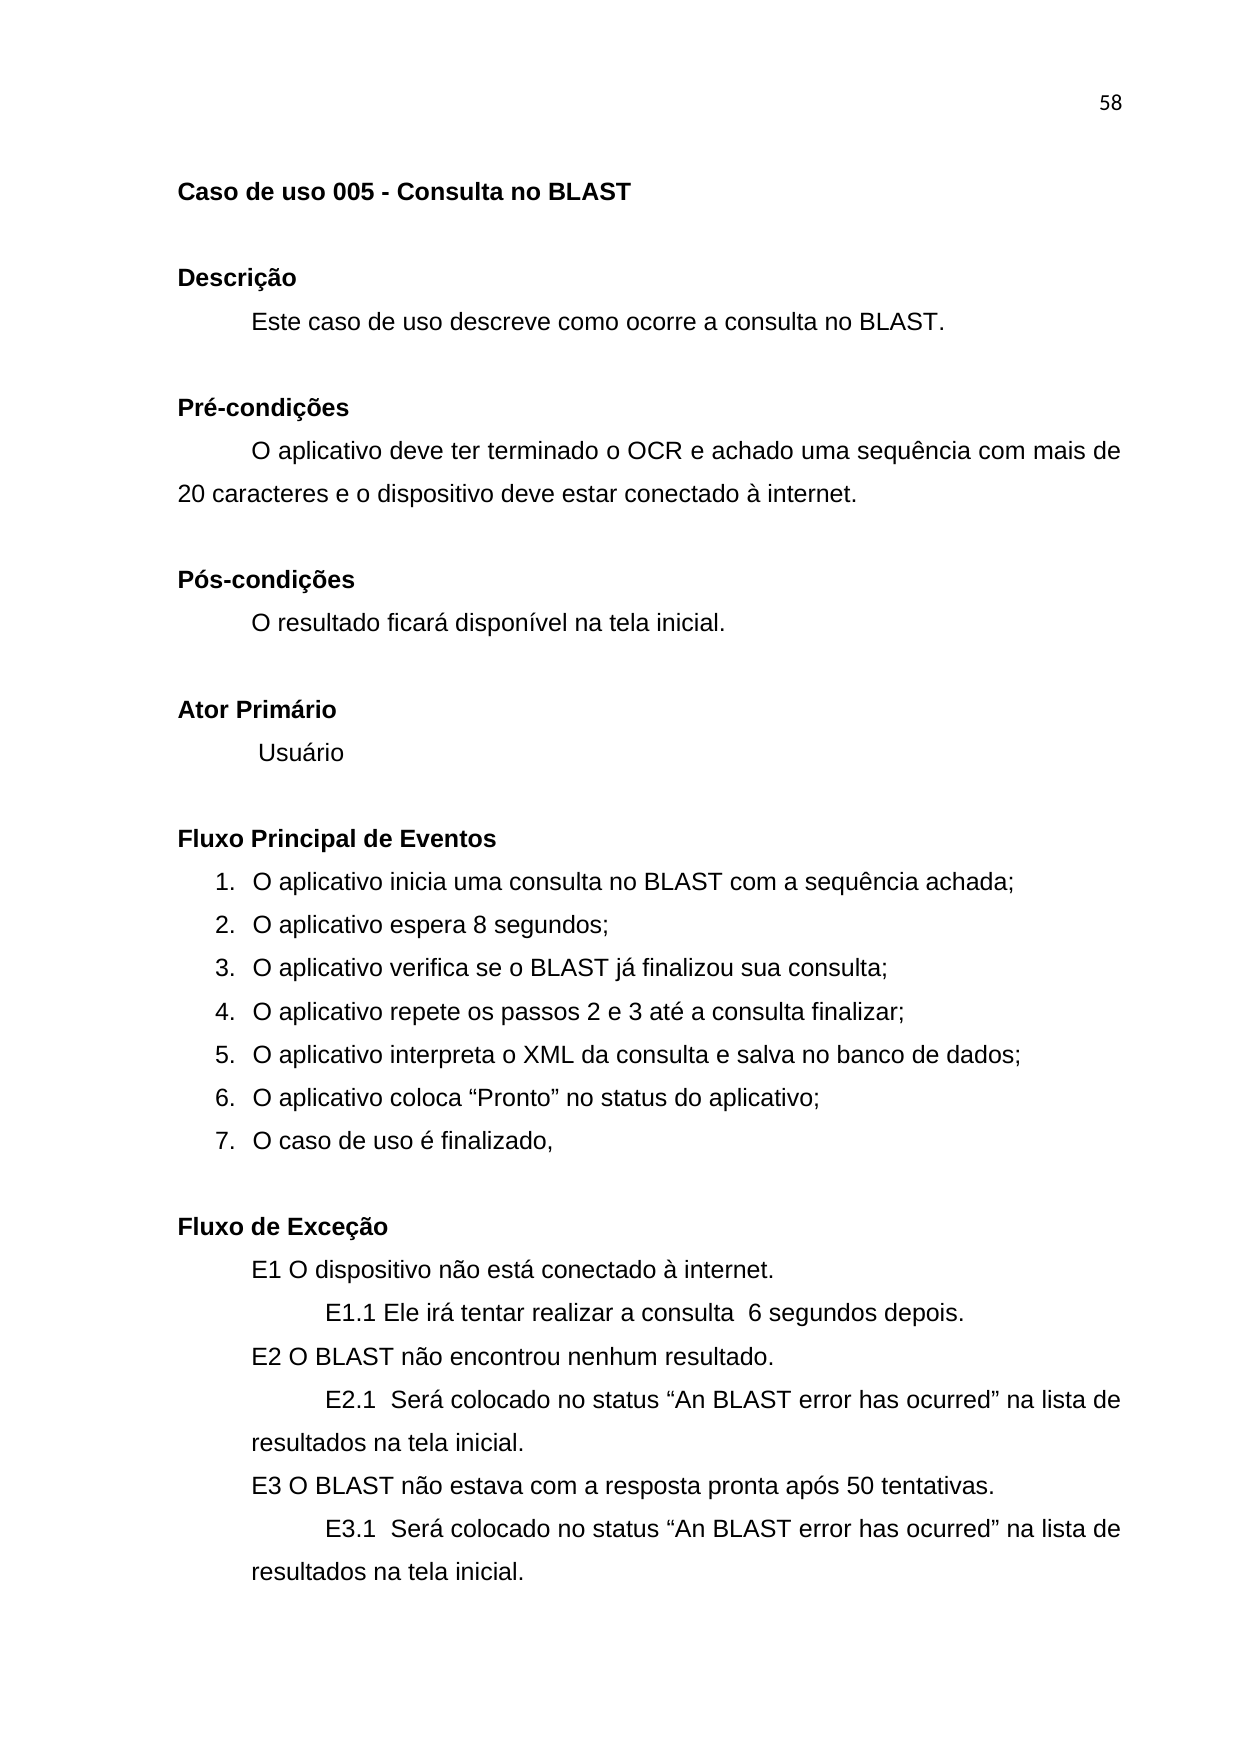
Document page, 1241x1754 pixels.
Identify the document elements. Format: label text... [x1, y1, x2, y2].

list O aplicativo coloca “Pronto” no status do aplicativo; [215, 1083, 1122, 1112]
text Fluxo Principal de Eventos [177, 824, 1122, 853]
text Fluxo de Exceção [177, 1212, 1122, 1241]
list O caso de uso é finalizado, [215, 1126, 1122, 1155]
list O aplicativo interpreta o XML da consulta e salva no banco de dados; [215, 1040, 1122, 1068]
text Descrição [177, 263, 1122, 292]
text E2 O BLAST não encontrou nenhum resultado. [177, 1342, 1122, 1370]
text E2.1 Será colocado no status “An BLAST error has ocurred” na lista de resultados na tela inicial. [177, 1385, 1122, 1457]
text Usuário [177, 738, 1122, 767]
list O aplicativo inicia uma consulta no BLAST com a sequência achada; [215, 867, 1122, 896]
list O aplicativo verifica se o BLAST já finalizou sua consulta; [215, 953, 1122, 982]
text O resultado ficará disponível na tela inicial. [177, 608, 1122, 637]
text Pós-condições [177, 565, 1122, 594]
list O aplicativo espera 8 segundos; [215, 910, 1122, 939]
text Ator Primário [177, 695, 1122, 723]
text E1 O dispositivo não está conectado à internet. [177, 1255, 1122, 1284]
text Pré-condições [177, 393, 1122, 422]
text O aplicativo deve ter terminado o OCR e achado uma sequência com mais de 20 caracteres e o dispositivo deve estar conectado à internet. [177, 436, 1122, 508]
text Este caso de uso descreve como ocorre a consulta no BLAST. [177, 307, 1122, 335]
text Caso de uso 005 - Consulta no BLAST [177, 177, 1122, 206]
text E1.1 Ele irá tentar realizar a consulta 6 segundos depois. [177, 1298, 1122, 1327]
text E3 O BLAST não estava com a resposta pronta após 50 tentativas. [177, 1471, 1122, 1500]
list O aplicativo repete os passos 2 e 3 até a consulta finalizar; [215, 997, 1122, 1025]
text E3.1 Será colocado no status “An BLAST error has ocurred” na lista de resultados na tela inicial. [177, 1514, 1122, 1586]
